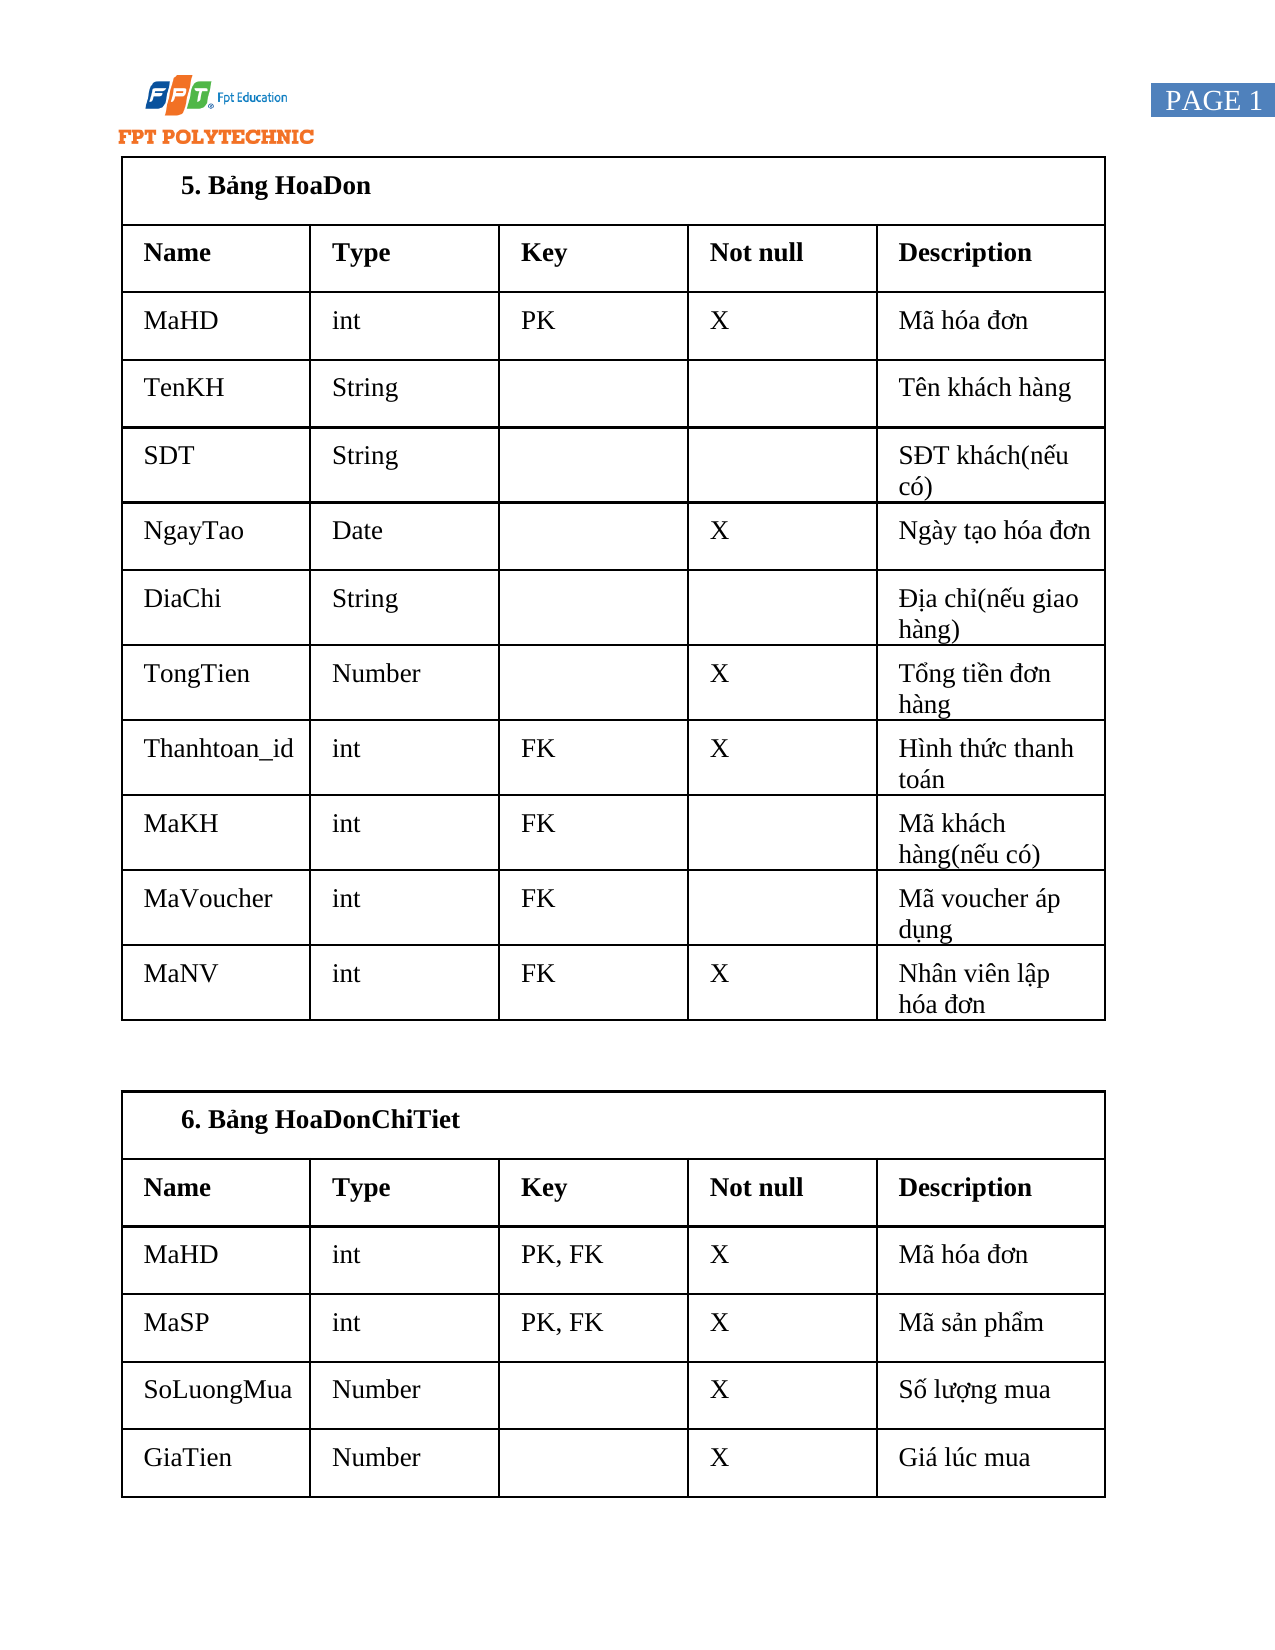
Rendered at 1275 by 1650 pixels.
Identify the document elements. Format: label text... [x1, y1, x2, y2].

table_cell Key [500, 226, 687, 291]
table_cell X [689, 721, 876, 794]
table_cell NgayTao [123, 504, 309, 569]
table_cell [500, 504, 687, 569]
table_cell String [311, 429, 498, 501]
table_cell X [689, 1430, 876, 1496]
table_cell [689, 796, 876, 869]
table_cell Key [500, 1160, 687, 1225]
table_cell MaVoucher [123, 871, 309, 944]
table_cell Giá lúc mua [878, 1430, 1104, 1496]
table_cell X [689, 504, 876, 569]
table_cell Số lượng mua [878, 1363, 1104, 1428]
table_cell X [689, 1228, 876, 1293]
table_cell Type [311, 1160, 498, 1225]
table_cell Description [878, 226, 1104, 291]
table_cell PK [500, 293, 687, 359]
table_header 6. Bảng HoaDonChiTiet [123, 1093, 1104, 1158]
table_cell Number [311, 646, 498, 719]
table_cell MaKH [123, 796, 309, 869]
table_cell [500, 1363, 687, 1428]
table_cell Ngày tạo hóa đơn [878, 504, 1104, 569]
table_cell Date [311, 504, 498, 569]
table_cell int [311, 293, 498, 359]
picture [118, 75, 314, 144]
table_cell X [689, 1363, 876, 1428]
table_cell [500, 646, 687, 719]
table_cell Tên khách hàng [878, 361, 1104, 426]
table_cell X [689, 946, 876, 1019]
table_cell int [311, 946, 498, 1019]
table_cell String [311, 361, 498, 426]
table_cell Tổng tiền đơn hàng [878, 646, 1104, 719]
table_cell Type [311, 226, 498, 291]
table_cell FK [500, 871, 687, 944]
table_cell Địa chỉ(nếu giao hàng) [878, 571, 1104, 644]
table_cell int [311, 1228, 498, 1293]
table_cell Nhân viên lập hóa đơn [878, 946, 1104, 1019]
table_cell Not null [689, 226, 876, 291]
table_cell FK [500, 946, 687, 1019]
table_cell [500, 361, 687, 426]
table_cell Description [878, 1160, 1104, 1225]
table_cell Mã hóa đơn [878, 293, 1104, 359]
table_cell Mã voucher áp dụng [878, 871, 1104, 944]
table_cell SĐT khách(nếu có) [878, 429, 1104, 501]
table_cell X [689, 1295, 876, 1361]
table_cell [689, 361, 876, 426]
table_cell int [311, 1295, 498, 1361]
table_cell Thanhtoan_id [123, 721, 309, 794]
table_cell PK, FK [500, 1228, 687, 1293]
table_cell [689, 871, 876, 944]
table_cell Mã sản phẩm [878, 1295, 1104, 1361]
table_cell Mã hóa đơn [878, 1228, 1104, 1293]
table_cell DiaChi [123, 571, 309, 644]
table_cell [689, 429, 876, 501]
table_cell [500, 571, 687, 644]
table_cell Number [311, 1363, 498, 1428]
table_cell Hình thức thanh toán [878, 721, 1104, 794]
table_cell GiaTien [123, 1430, 309, 1496]
table_cell MaNV [123, 946, 309, 1019]
table_cell String [311, 571, 498, 644]
table_cell int [311, 871, 498, 944]
table_cell Not null [689, 1160, 876, 1225]
table_cell Number [311, 1430, 498, 1496]
table_cell PK, FK [500, 1295, 687, 1361]
table_cell TenKH [123, 361, 309, 426]
table_cell SDT [123, 429, 309, 501]
table_cell FK [500, 721, 687, 794]
table_cell MaHD [123, 293, 309, 359]
table_cell SoLuongMua [123, 1363, 309, 1428]
table_cell X [689, 293, 876, 359]
table_cell Name [123, 1160, 309, 1225]
table_header 5. Bảng HoaDon [123, 158, 1104, 224]
table_cell MaSP [123, 1295, 309, 1361]
table_cell Mã khách hàng(nếu có) [878, 796, 1104, 869]
table_cell int [311, 796, 498, 869]
table_cell MaHD [123, 1228, 309, 1293]
table_cell int [311, 721, 498, 794]
table_cell [500, 1430, 687, 1496]
table_cell [689, 571, 876, 644]
table_cell Name [123, 226, 309, 291]
table_cell TongTien [123, 646, 309, 719]
table_cell FK [500, 796, 687, 869]
table_cell X [689, 646, 876, 719]
table_cell [500, 429, 687, 501]
